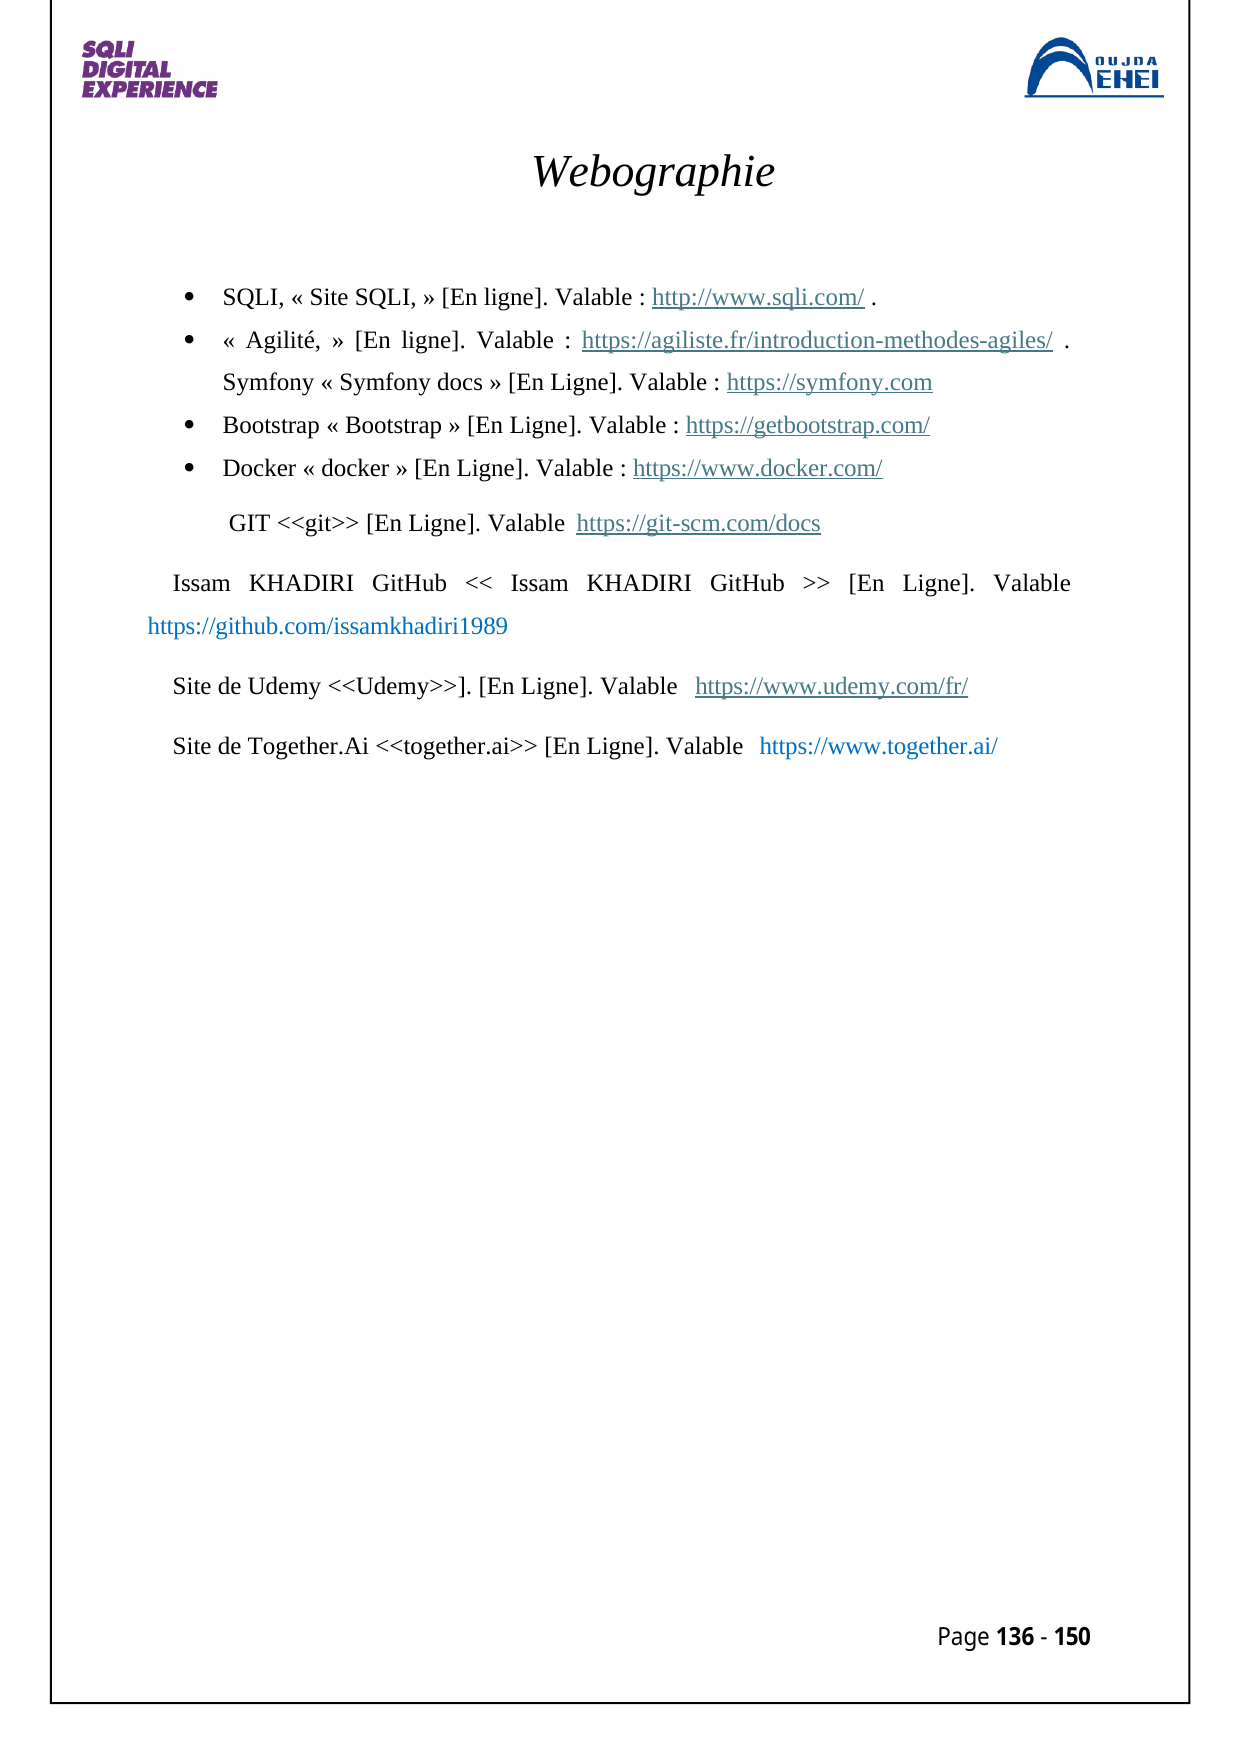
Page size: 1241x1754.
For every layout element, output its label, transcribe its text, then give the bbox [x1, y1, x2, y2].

text GIT <<git>> [En Ligne]. Valable https://git-scm.com/docs [229, 508, 1226, 537]
text Site de Udemy <<Udemy>>]. [En Ligne]. Valable https://www.udemy.com/fr/ [172, 671, 1226, 700]
list Bootstrap « Bootstrap » [En Ligne]. Valable : https://getbootstrap.com/ [185, 410, 1226, 439]
picture [1024, 37, 1164, 98]
picture [81, 40, 218, 98]
list SQLI, « Site SQLI, » [En ligne]. Valable : http://www.sqli.com/ . [185, 282, 1226, 311]
list « Agilité, » [En ligne]. Valable : https://agiliste.fr/introduction-methodes-agiles/ . Symfony « Symfony docs » [En Ligne]. Valable : https://symfony.com [185, 325, 1093, 396]
text Site de Together.Ai <<together.ai>> [En Ligne]. Valable https://www.together.ai/ [172, 731, 1226, 760]
list Docker « docker » [En Ligne]. Valable : https://www.docker.com/ [185, 453, 1226, 482]
subtitle Webographie [81, 143, 1226, 196]
text Issam KHADIRI GitHub << Issam KHADIRI GitHub >> [En Ligne]. Valable https://github.com/issamkhadiri1989 [147, 568, 1226, 640]
